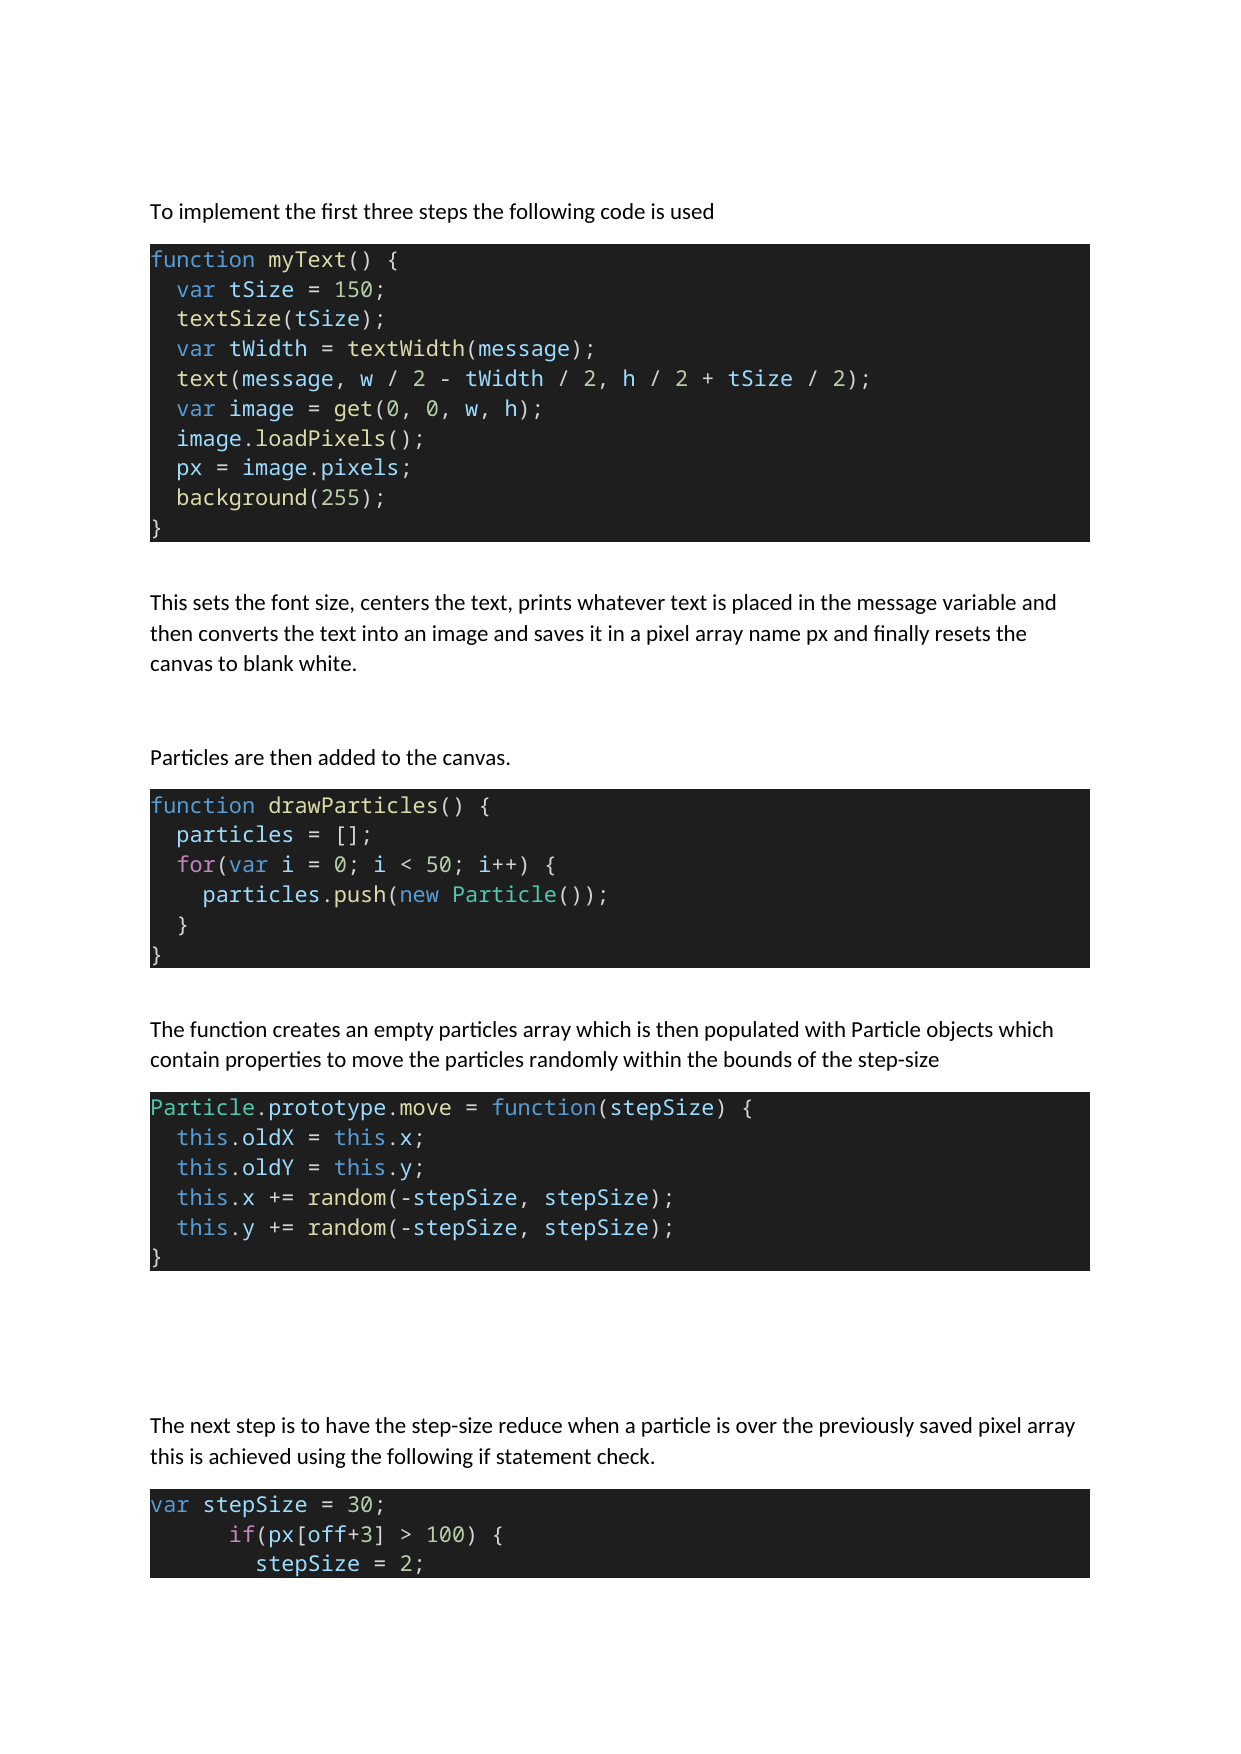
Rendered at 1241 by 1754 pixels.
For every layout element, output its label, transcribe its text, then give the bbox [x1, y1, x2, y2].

text function myText() { [150, 244, 1090, 273]
text Particle.prototype.move = function(stepSize) { [150, 1092, 1090, 1122]
text this.y += random(-stepSize, stepSize); [150, 1211, 1090, 1241]
text The function creates an empty particles array which is then populated with Particle objects which contain properties to move the particles randomly within the bounds of the step-size [150, 1015, 1090, 1073]
text this.oldY = this.y; [150, 1152, 1090, 1182]
text if(px[off+3] > 100) { [150, 1518, 1090, 1548]
text particles.push(new Particle()); [150, 879, 1090, 909]
text } [150, 512, 1090, 542]
text function drawParticles() { [150, 789, 1090, 819]
text } [150, 1241, 1090, 1271]
text particles = []; [150, 819, 1090, 849]
text This sets the font size, centers the text, prints whatever text is placed in the message variable and then converts the text into an image and saves it in a pixel array name px and finally resets the canvas to blank white. [150, 588, 1090, 677]
text var image = get(0, 0, w, h); [150, 393, 1090, 422]
text image.loadPixels(); [150, 422, 1090, 452]
text To implement the first three steps the following code is used [150, 197, 1090, 225]
text var tSize = 150; [150, 273, 1090, 303]
text } [150, 938, 1090, 968]
text stepSize = 2; [150, 1548, 1090, 1578]
text var stepSize = 30; [150, 1489, 1090, 1518]
text Particles are then added to the canvas. [150, 743, 1090, 771]
text this.oldX = this.x; [150, 1122, 1090, 1152]
text background(255); [150, 482, 1090, 512]
text var tWidth = textWidth(message); [150, 333, 1090, 363]
text px = image.pixels; [150, 452, 1090, 482]
text The next step is to have the step-size reduce when a particle is over the previously saved pixel array this is achieved using the following if statement check. [150, 1412, 1090, 1470]
text for(var i = 0; i < 50; i++) { [150, 849, 1090, 879]
text textSize(tSize); [150, 303, 1090, 333]
text this.x += random(-stepSize, stepSize); [150, 1182, 1090, 1211]
text text(message, w / 2 - tWidth / 2, h / 2 + tSize / 2); [150, 363, 1090, 393]
text } [150, 909, 1090, 938]
